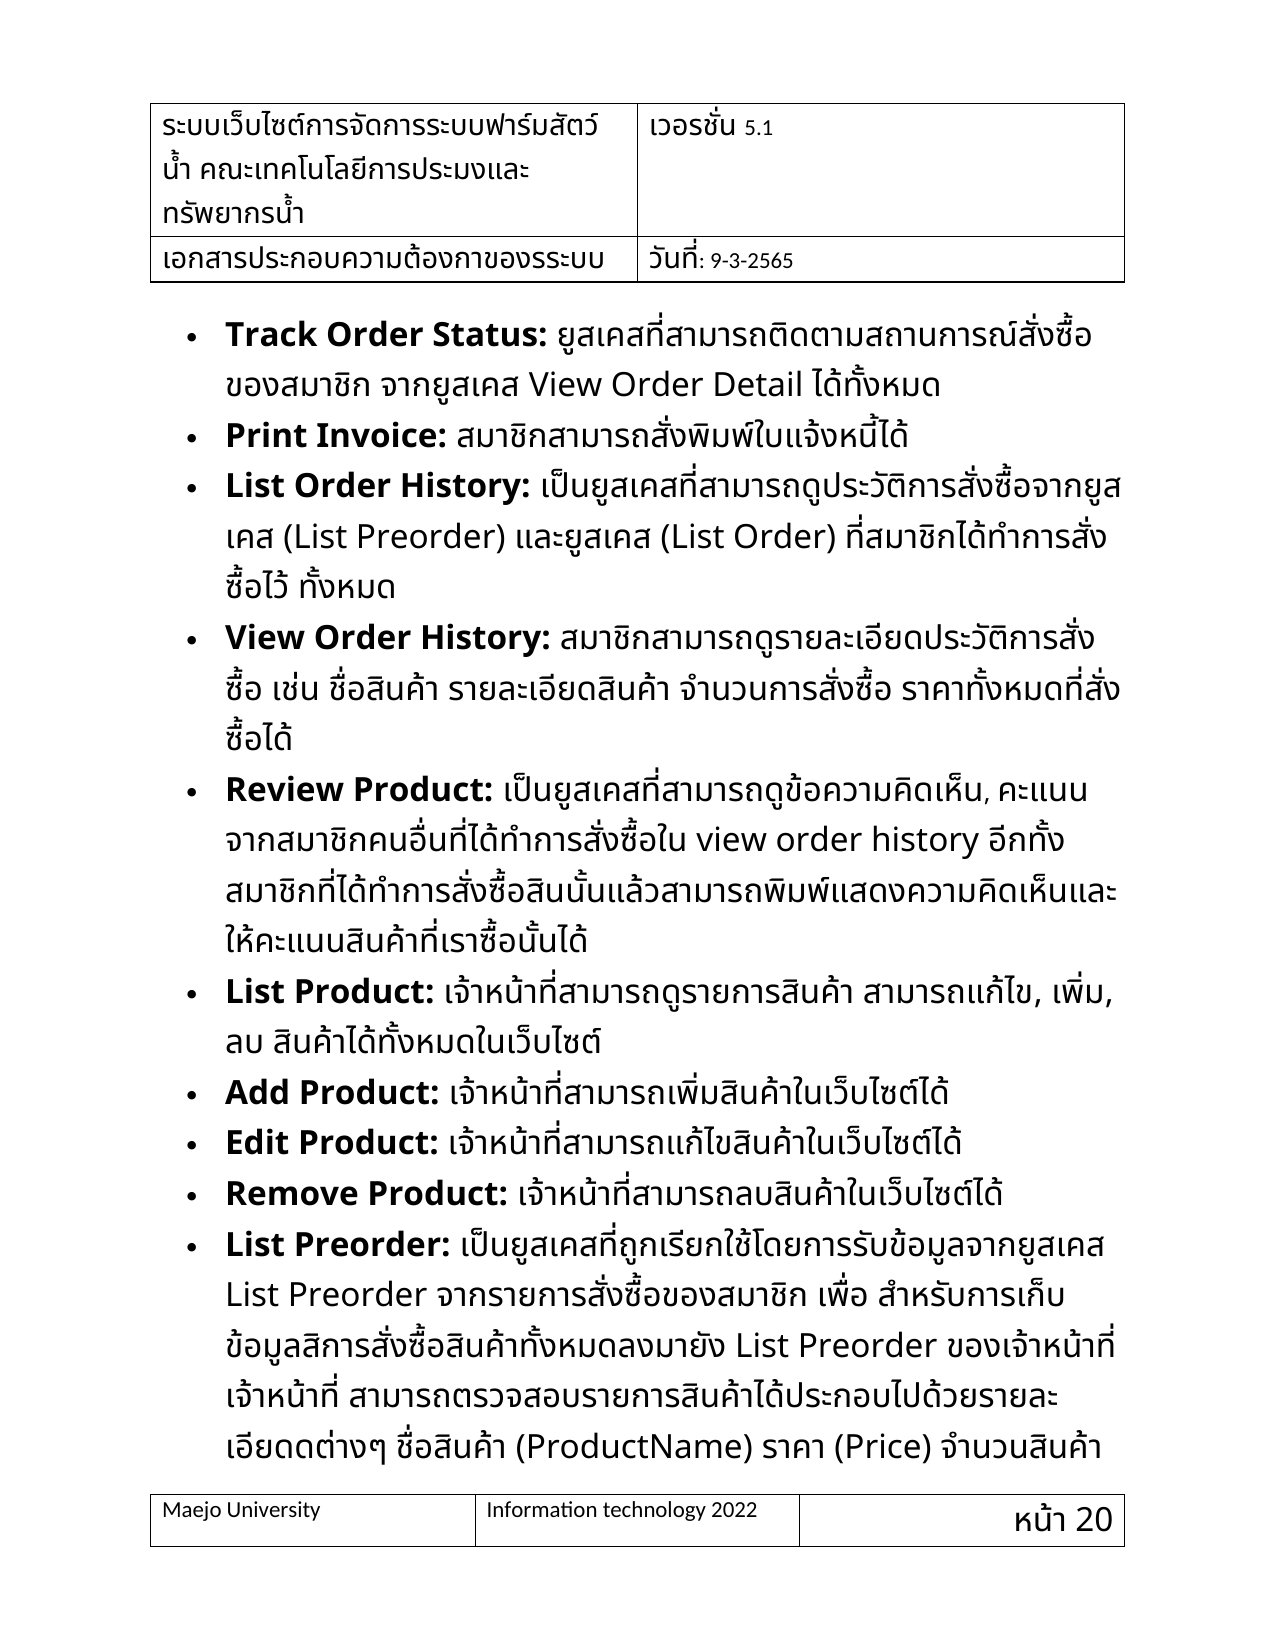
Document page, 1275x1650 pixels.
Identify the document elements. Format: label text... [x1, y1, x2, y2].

list Edit Product: เจ้าหน้าที่สามารถแก้ไขสินค้าในเว็บไซต์ได้ [187, 1119, 1125, 1170]
list Print Invoice: สมาชิกสามารถสั่งพิมพ์ใบแจ้งหนี้ได้ [187, 412, 1125, 462]
list Track Order Status: ยูสเคสที่สามารถติดตามสถานการณ์สั่งซื้อของสมาชิก จากยูสเคส View Order Detail ได้ทั้งหมด [187, 310, 1125, 412]
list View Order History: สมาชิกสามารถดูรายละเอียดประวัติการสั่งซื้อ เช่น ชื่อสินค้า รายละเอียดสินค้า จำนวนการสั่งซื้อ ราคาทั้งหมดที่สั่งซื้อได้ [187, 614, 1125, 765]
list List Order History: เป็นยูสเคสที่สามารถดูประวัติการสั่งซื้อจากยูสเคส (List Preorder) และยูสเคส (List Order) ที่สมาชิกได้ทำการสั่งซื้อไว้ ทั้งหมด [187, 462, 1125, 614]
list Review Product: เป็นยูสเคสที่สามารถดูข้อความคิดเห็น, คะแนน จากสมาชิกคนอื่นที่ได้ทำการสั่งซื้อใน view order history อีกทั้งสมาชิกที่ได้ทำการสั่งซื้อสินนั้นแล้วสามารถพิมพ์แสดงความคิดเห็นและให้คะแนนสินค้าที่เราซื้อนั้นได้ [187, 765, 1125, 967]
list Remove Product: เจ้าหน้าที่สามารถลบสินค้าในเว็บไซต์ได้ [187, 1170, 1125, 1220]
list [187, 1220, 1125, 1473]
list List Product: เจ้าหน้าที่สามารถดูรายการสินค้า สามารถแก้ไข, เพิ่ม, ลบ สินค้าได้ทั้งหมดในเว็บไซต์ [187, 967, 1125, 1068]
list Add Product: เจ้าหน้าที่สามารถเพิ่มสินค้าในเว็บไซต์ได้ [187, 1068, 1125, 1119]
